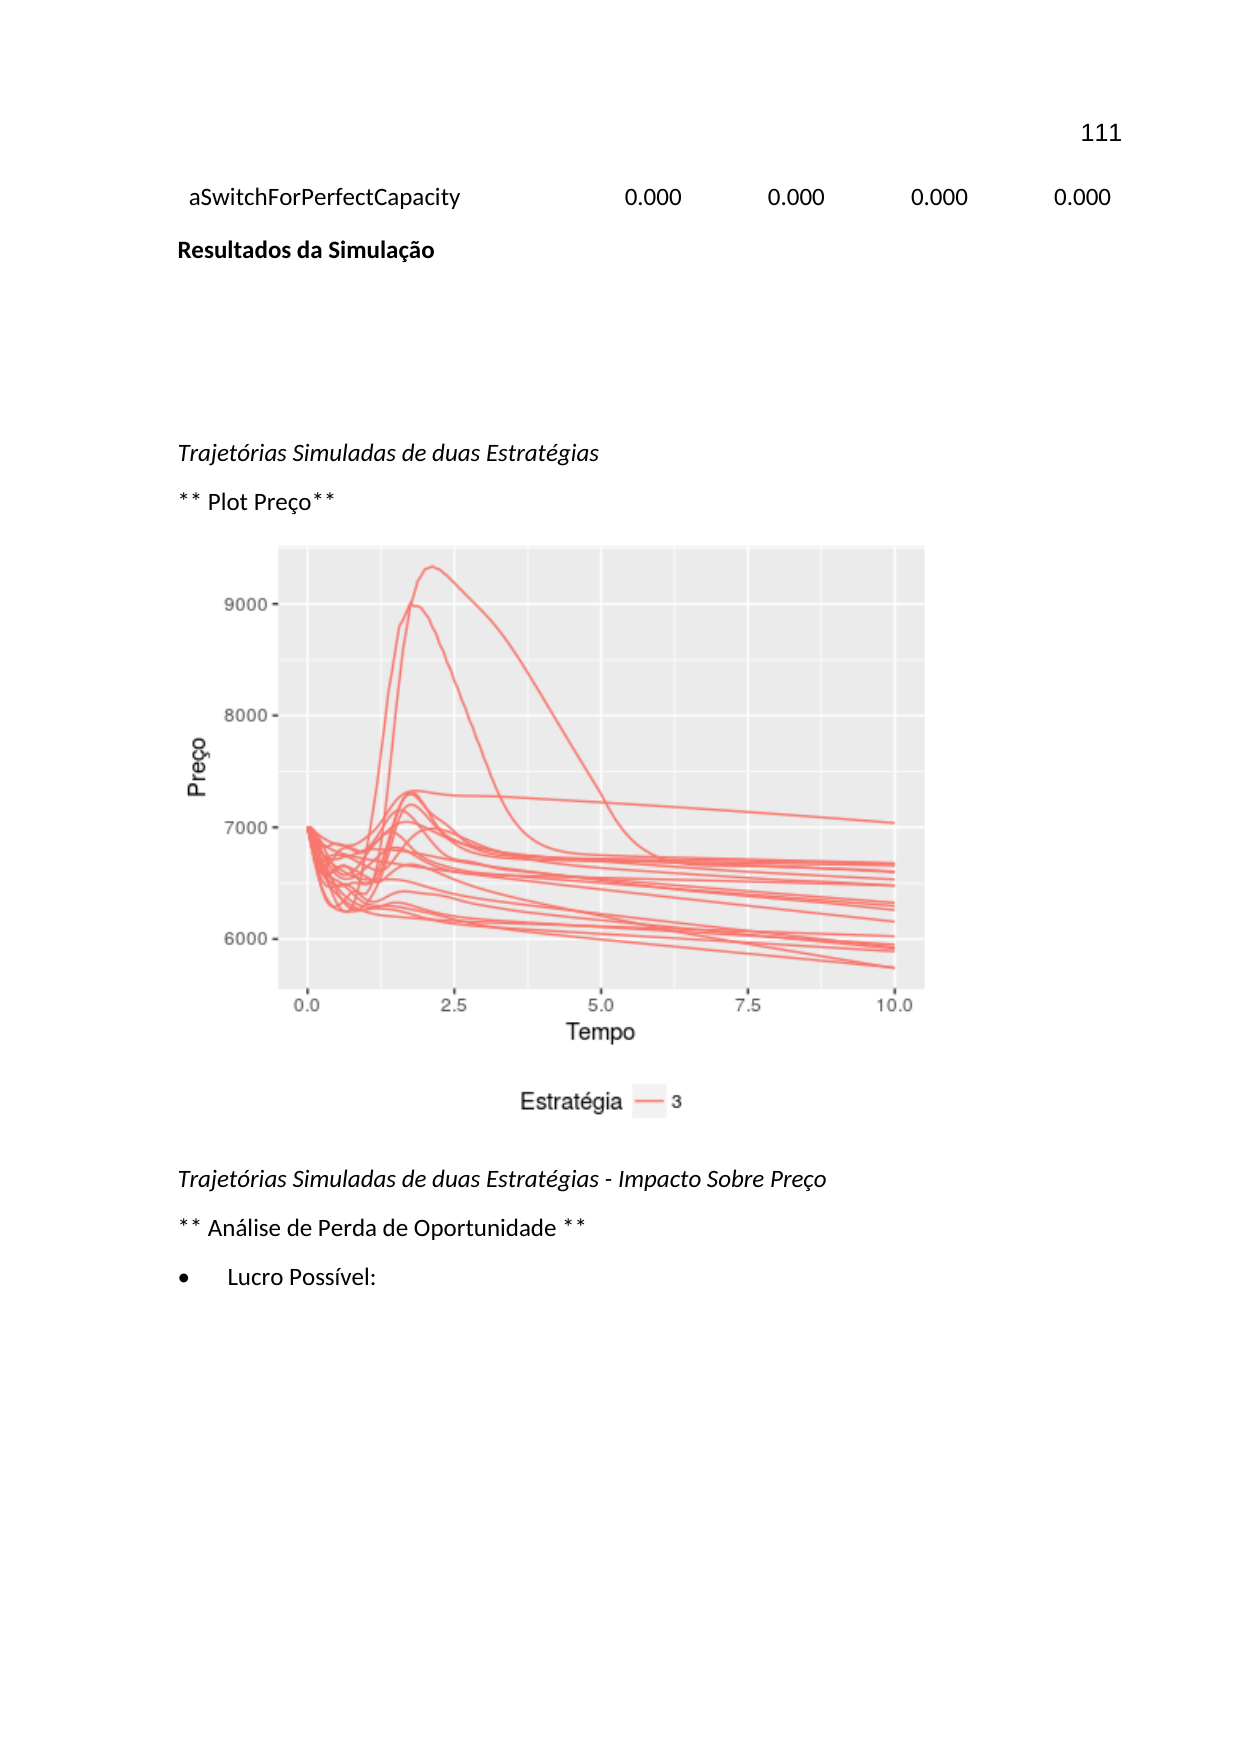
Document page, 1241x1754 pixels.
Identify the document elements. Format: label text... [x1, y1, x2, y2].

text Resultados da Simulação [177, 234, 1122, 264]
table_cell aSwitchForPerfectCapacity [177, 177, 549, 215]
text ** Análise de Perda de Oportunidade ** [177, 1212, 1122, 1243]
list Lucro Possível: [177, 1262, 1122, 1292]
table_cell 0.000 [836, 177, 979, 215]
table_cell 0.000 [693, 177, 836, 215]
picture [177, 535, 935, 1143]
text Trajetórias Simuladas de duas Estratégias - Impacto Sobre Preço [177, 1163, 1122, 1193]
text ** Plot Preço** [177, 487, 1122, 517]
table_cell 0.000 [550, 177, 693, 215]
text Trajetórias Simuladas de duas Estratégias [177, 437, 1122, 468]
table_cell 0.000 [979, 177, 1122, 215]
